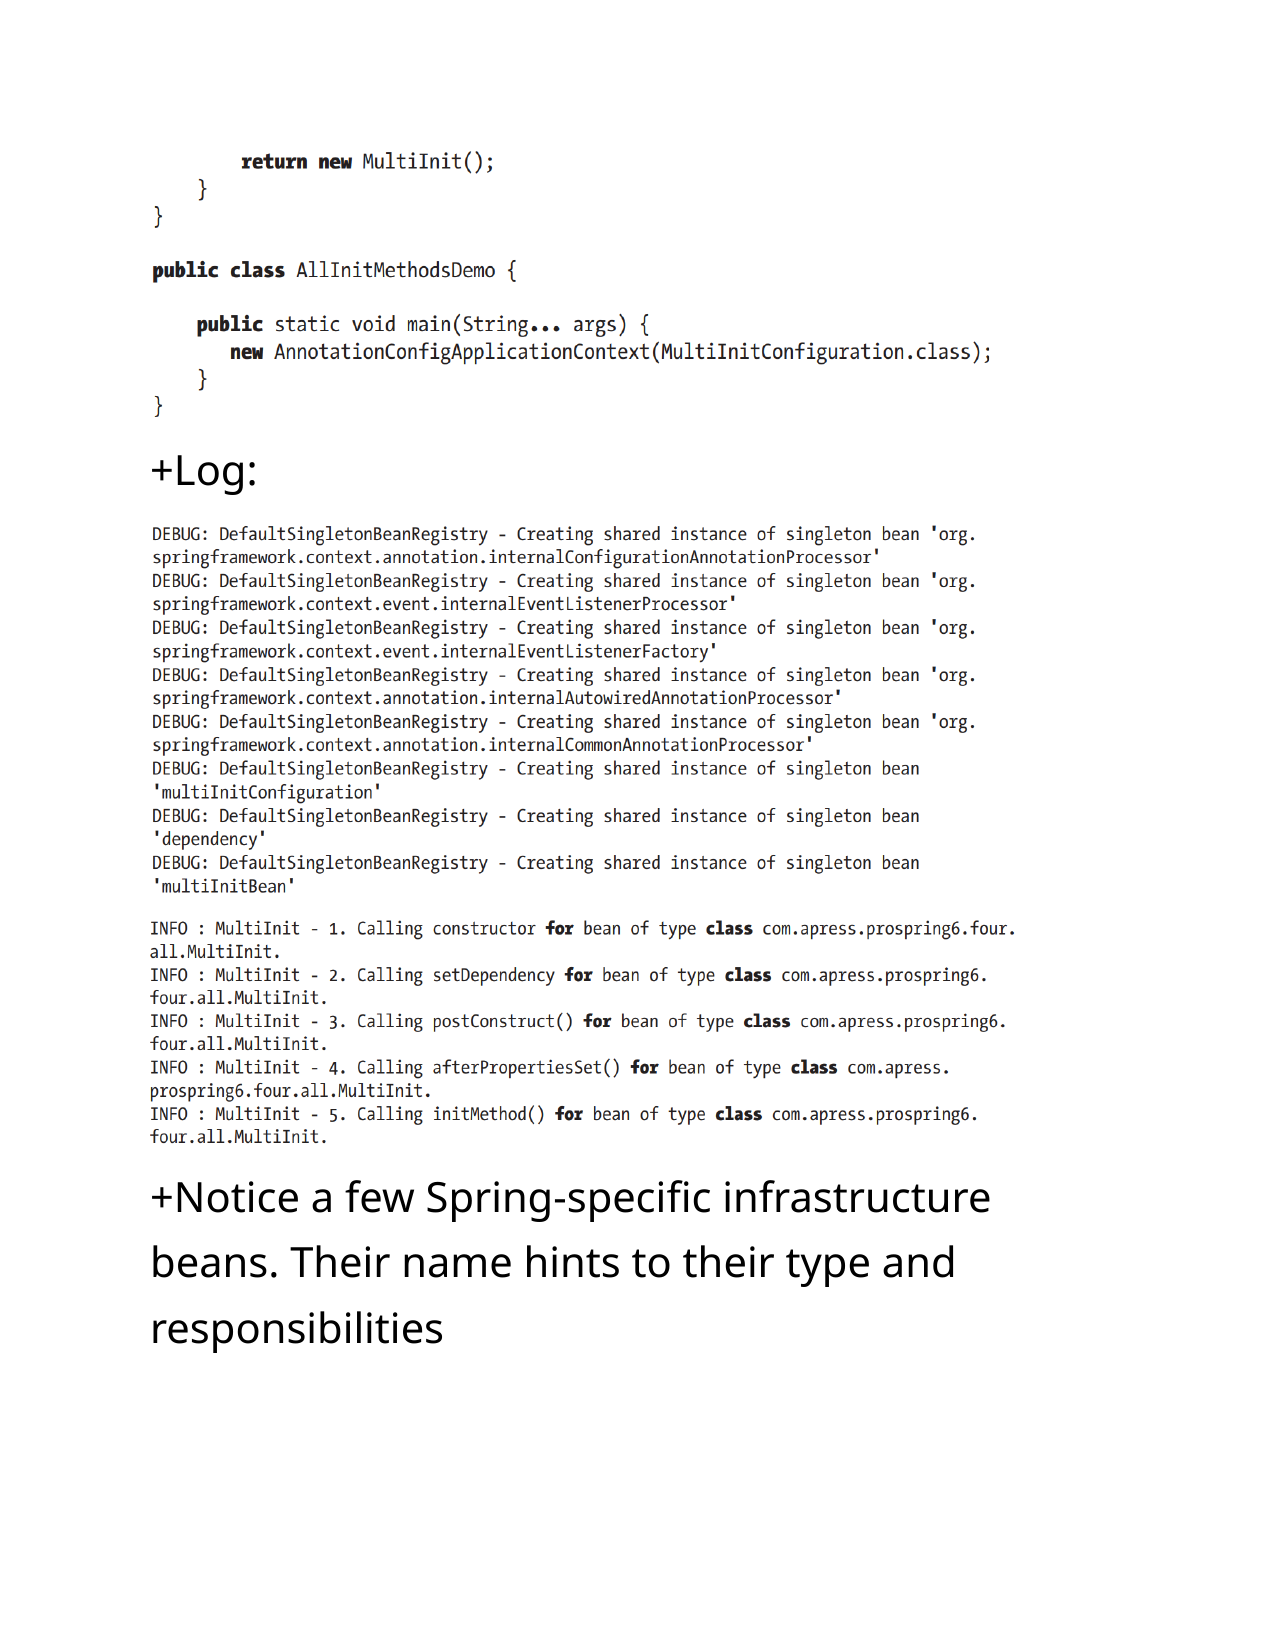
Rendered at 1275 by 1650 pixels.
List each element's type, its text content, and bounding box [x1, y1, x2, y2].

picture [150, 522, 979, 896]
text +Log: [150, 441, 1125, 497]
text +Notice a few Spring-specific infrastructure beans. Their name hints to their type and responsibilities [150, 1168, 1125, 1355]
picture [150, 150, 990, 419]
picture [150, 917, 1016, 1147]
